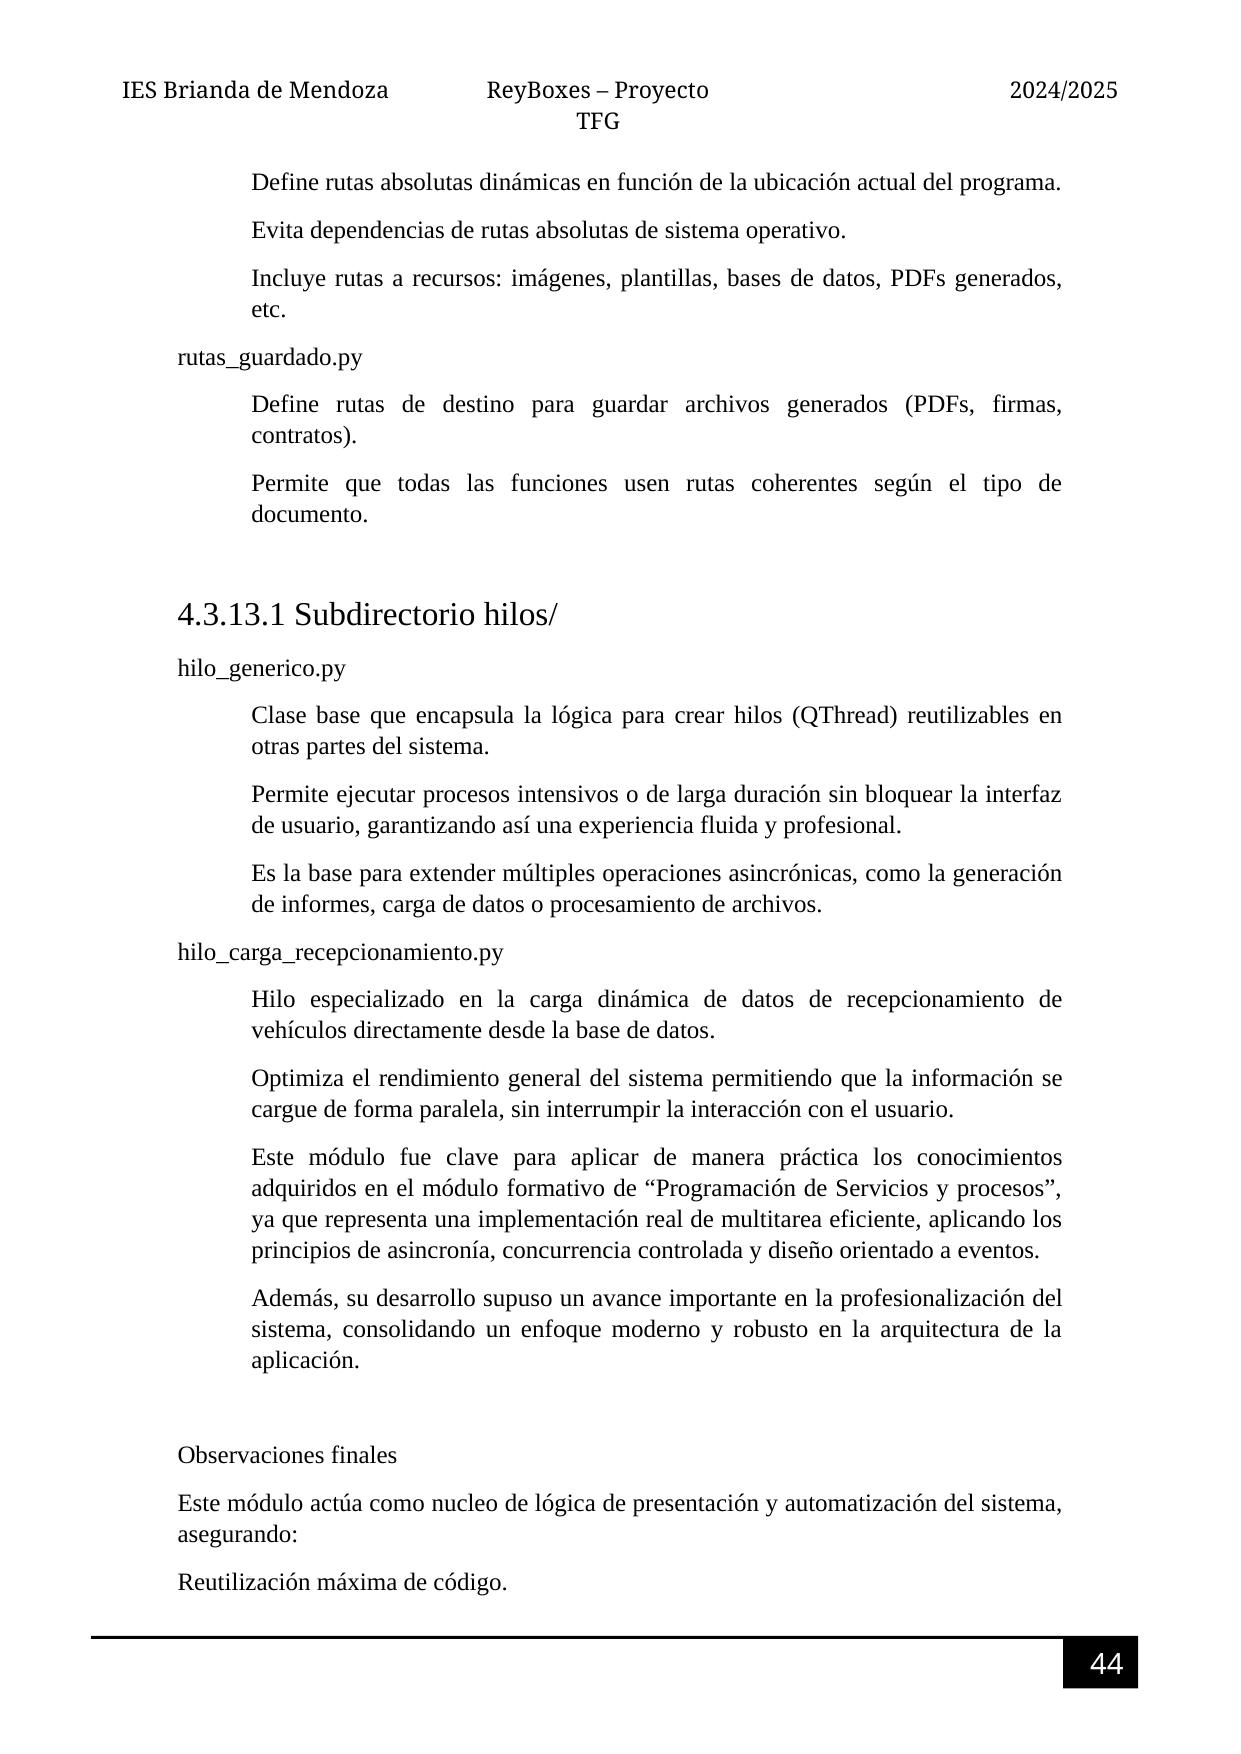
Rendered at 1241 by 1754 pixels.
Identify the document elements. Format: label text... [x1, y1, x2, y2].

text 4.3.13.1 Subdirectorio hilos/ [177, 594, 1063, 633]
text Además, su desarrollo supuso un avance importante en la profesionalización del sistema, consolidando un enfoque moderno y robusto en la arquitectura de la aplicación. [251, 1283, 1063, 1373]
text Este módulo fue clave para aplicar de manera práctica los conocimientos adquiridos en el módulo formativo de “Programación de Servicios y procesos”, ya que representa una implementación real de multitarea eficiente, aplicando los principios de asincronía, concurrencia controlada y diseño orientado a eventos. [251, 1142, 1063, 1264]
text Incluye rutas a recursos: imágenes, plantillas, bases de datos, PDFs generados, etc. [251, 263, 1063, 323]
text Define rutas absolutas dinámicas en función de la ubicación actual del programa. [251, 167, 1063, 196]
text Define rutas de destino para guardar archivos generados (PDFs, firmas, contratos). [251, 389, 1063, 449]
text Reutilización máxima de código. [177, 1567, 1063, 1595]
text Este módulo actúa como nucleo de lógica de presentación y automatización del sistema, asegurando: [177, 1488, 1063, 1548]
text Permite ejecutar procesos intensivos o de larga duración sin bloquear la interfaz de usuario, garantizando así una experiencia fluida y profesional. [251, 779, 1063, 839]
text Es la base para extender múltiples operaciones asincrónicas, como la generación de informes, carga de datos o procesamiento de archivos. [251, 858, 1063, 918]
text Permite que todas las funciones usen rutas coherentes según el tipo de documento. [251, 468, 1063, 528]
text Optimiza el rendimiento general del sistema permitiendo que la información se cargue de forma paralela, sin interrumpir la interacción con el usuario. [251, 1063, 1063, 1123]
text rutas_guardado.py [177, 342, 1063, 370]
text Hilo especializado en la carga dinámica de datos de recepcionamiento de vehículos directamente desde la base de datos. [251, 984, 1063, 1044]
text hilo_generico.py [177, 653, 1063, 681]
text Clase base que encapsula la lógica para crear hilos (QThread) reutilizables en otras partes del sistema. [251, 700, 1063, 760]
text hilo_carga_recepcionamiento.py [177, 937, 1063, 965]
text Observaciones finales [177, 1440, 1063, 1469]
text Evita dependencias de rutas absolutas de sistema operativo. [251, 215, 1063, 244]
